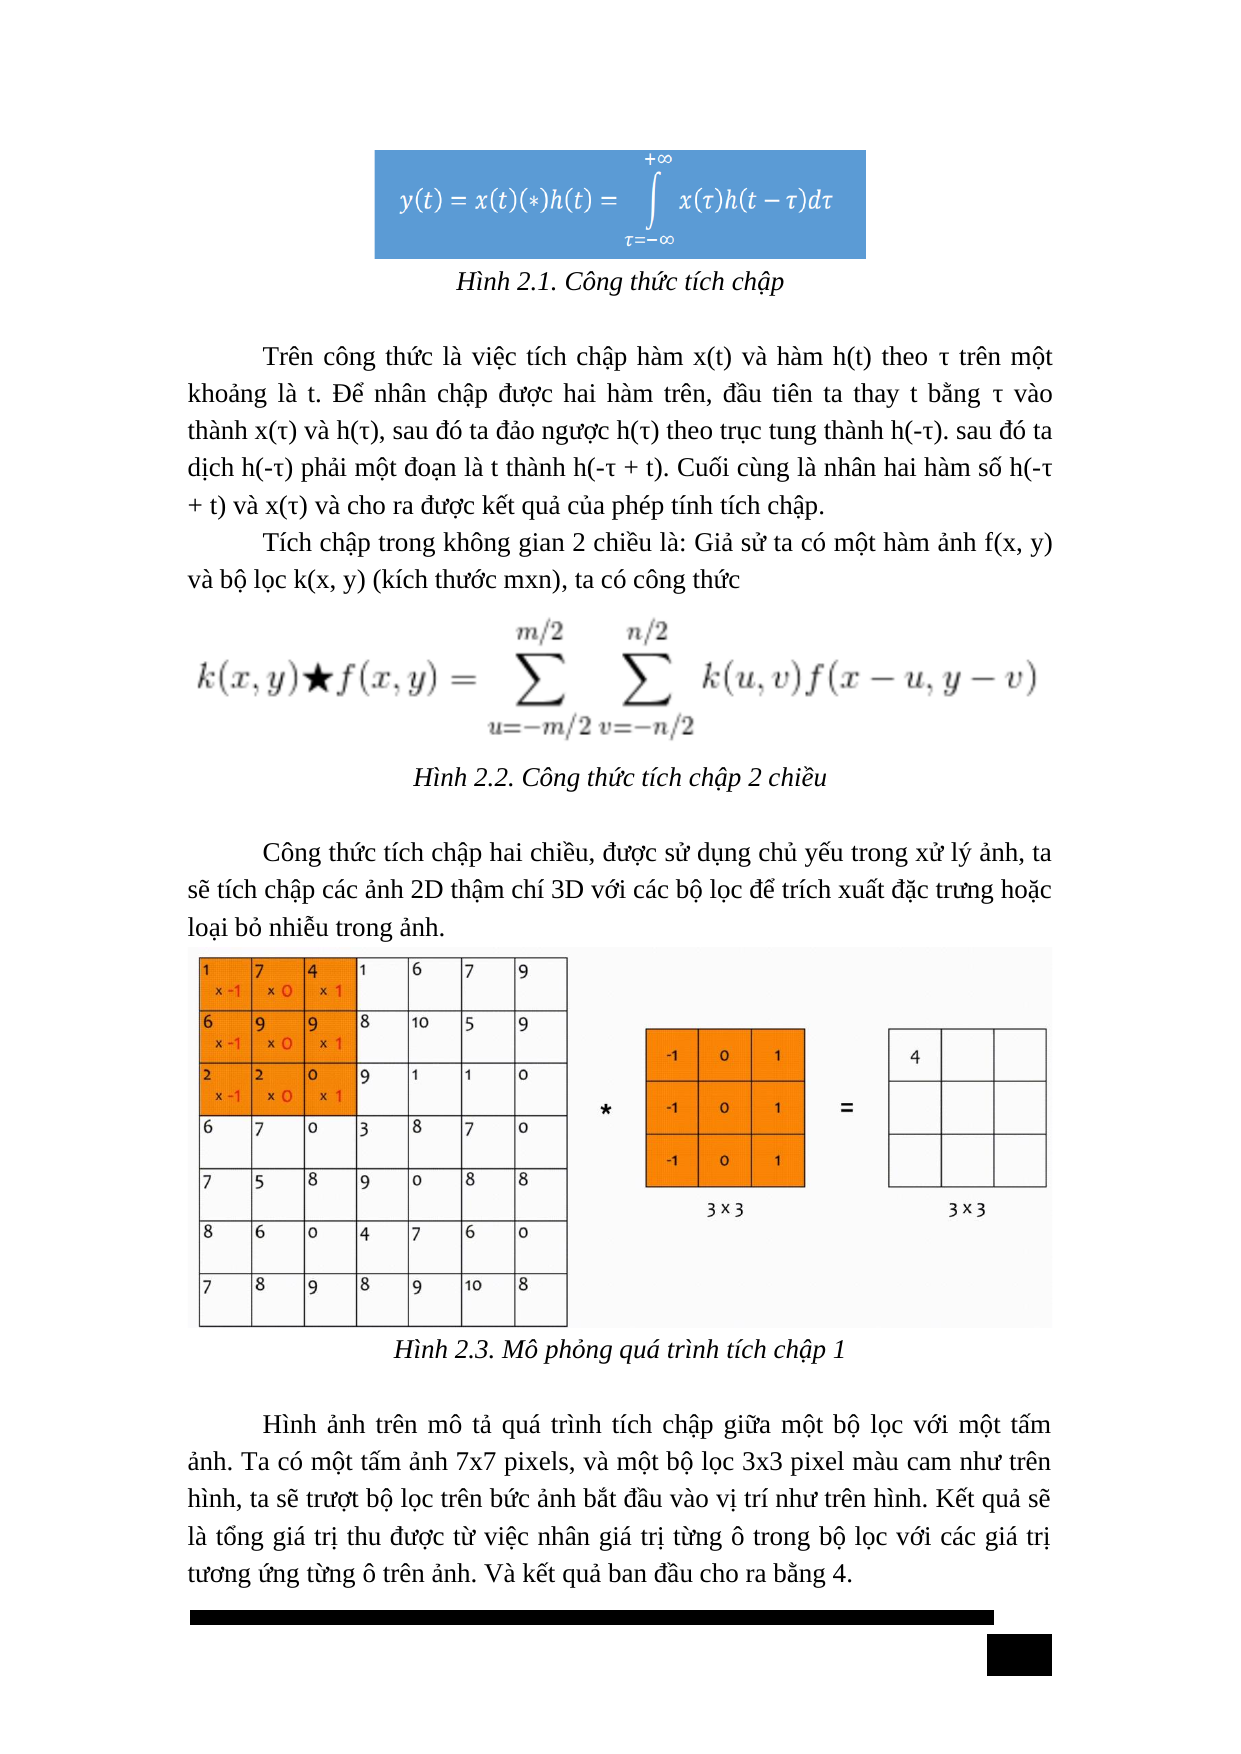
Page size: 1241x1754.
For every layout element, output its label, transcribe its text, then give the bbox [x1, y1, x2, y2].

list Tích chập trong không gian 2 chiều là: Giả sử ta có một hàm ảnh f(x, y) và bộ lọc k(x, y) (kích thước mxn), ta có công thức [187, 526, 1053, 594]
picture [187, 600, 1052, 756]
list Công thức tích chập hai chiều, được sử dụng chủ yếu trong xử lý ảnh, ta sẽ tích chập các ảnh 2D thậm chí 3D với các bộ lọc để trích xuất đặc trưng hoặc loại bỏ nhiễu trong ảnh. [187, 836, 1053, 942]
list Hình 2.3. Mô phỏng quá trình tích chập 1 [187, 1333, 1053, 1364]
picture [374, 150, 866, 259]
list Hình ảnh trên mô tả quá trình tích chập giữa một bộ lọc với một tấm ảnh. Ta có một tấm ảnh 7x7 pixels, và một bộ lọc 3x3 pixel màu cam như trên hình, ta sẽ trượt bộ lọc trên bức ảnh bắt đầu vào vị trí như trên hình. Kết quả sẽ là tổng giá trị thu được từ việc nhân giá trị từng ô trong bộ lọc với các giá trị tương ứng từng ô trên ảnh. Và kết quả ban đầu cho ra bằng 4. [187, 1408, 1053, 1588]
picture [187, 947, 1053, 1328]
list Hình 2.2. Công thức tích chập 2 chiều [187, 761, 1053, 793]
list Trên công thức là việc tích chập hàm x(t) và hàm h(t) theo τ trên một khoảng là t. Để nhân chập được hai hàm trên, đầu tiên ta thay t bằng τ vào thành x(τ) và h(τ), sau đó ta đảo ngược h(τ) theo trục tung thành h(-τ). sau đó ta dịch h(-τ) phải một đoạn là t thành h(-τ + t). Cuối cùng là nhân hai hàm số h(-τ + t) và x(τ) và cho ra được kết quả của phép tính tích chập. [187, 339, 1053, 520]
list Hình 2.1. Công thức tích chập [187, 265, 1053, 296]
